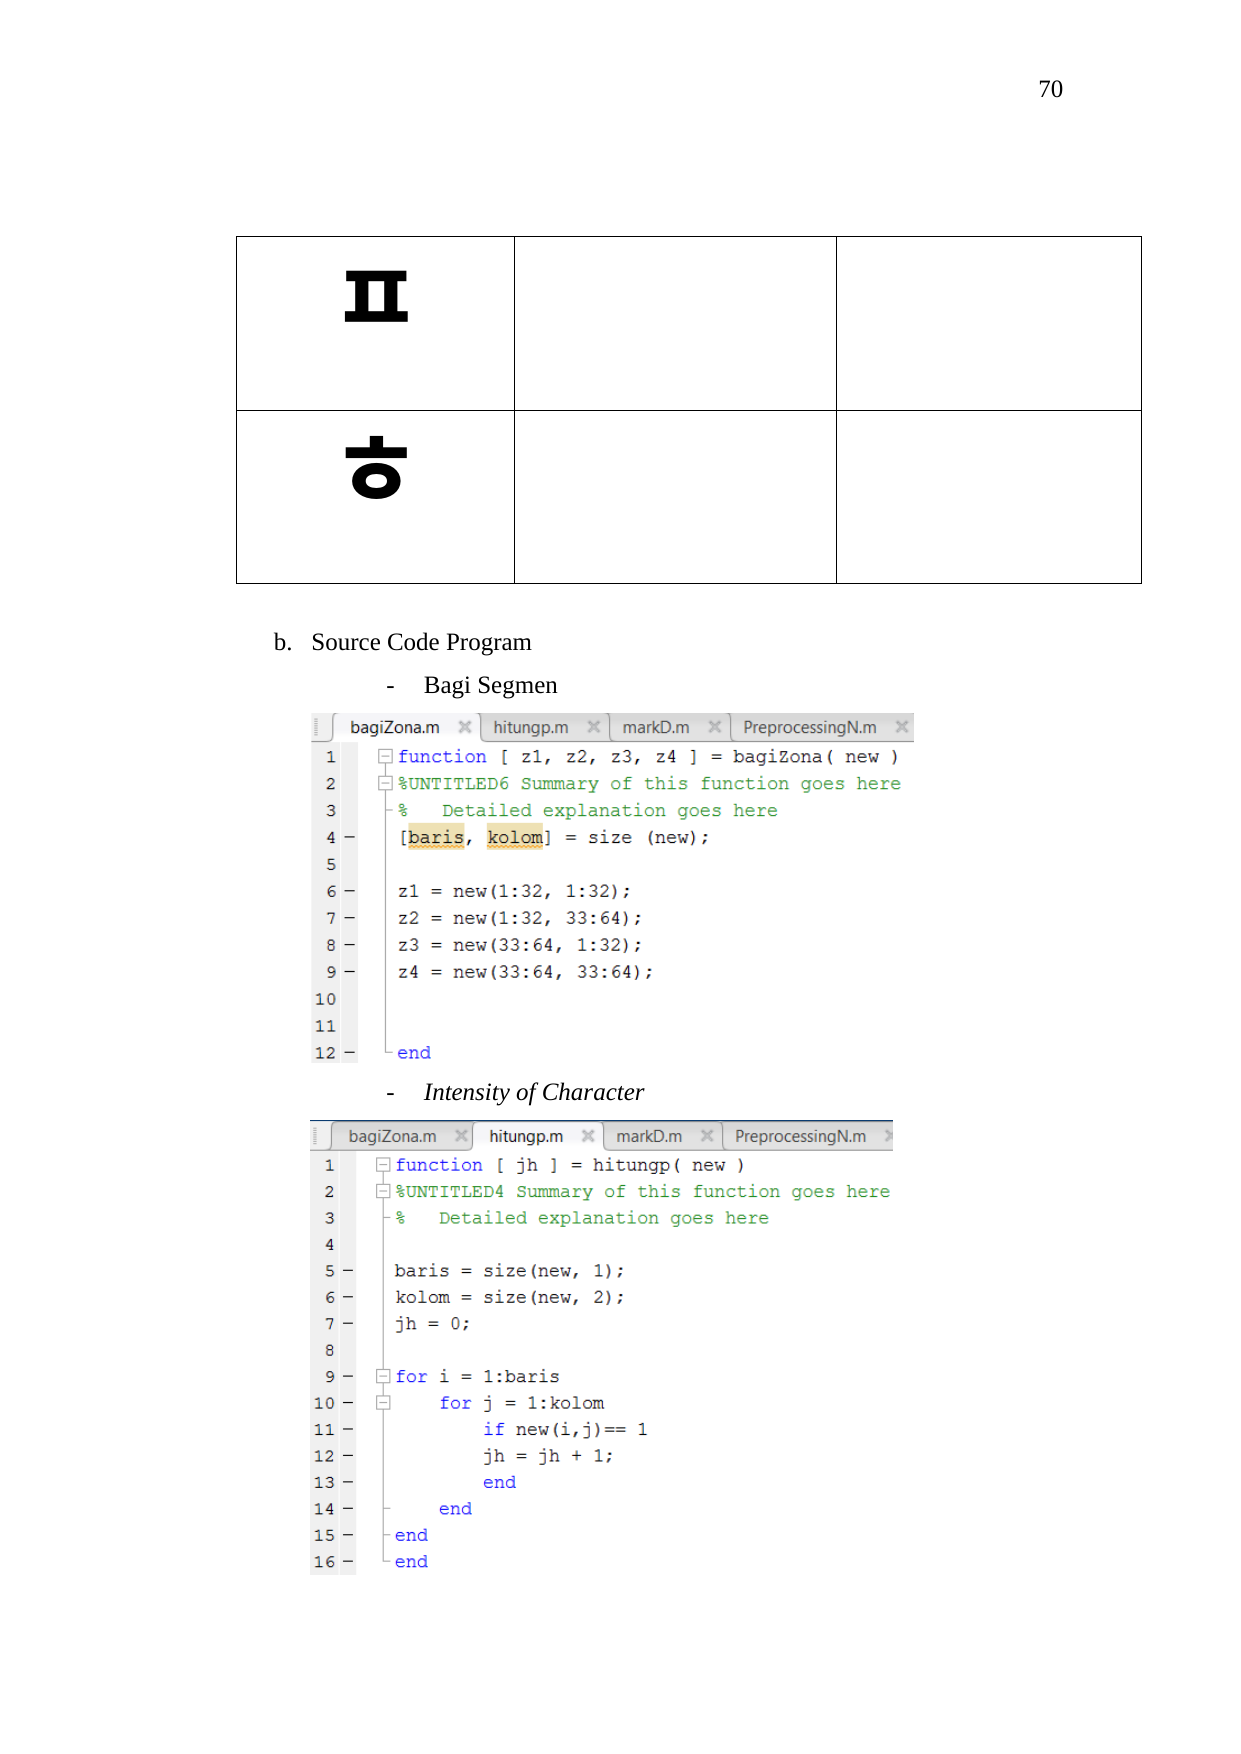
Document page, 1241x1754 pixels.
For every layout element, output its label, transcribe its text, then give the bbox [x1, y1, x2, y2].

table_cell [515, 237, 836, 410]
table_cell [837, 237, 1141, 410]
list Source Code Program [274, 627, 1063, 656]
table_cell [515, 411, 836, 583]
picture [311, 713, 914, 1063]
table_cell [837, 411, 1141, 583]
table_cell ㅎ [237, 411, 514, 583]
picture [310, 1120, 893, 1575]
list Bagi Segmen [386, 671, 1063, 699]
table_cell ㅍ [237, 237, 514, 410]
list Intensity of Character [386, 1077, 1063, 1106]
